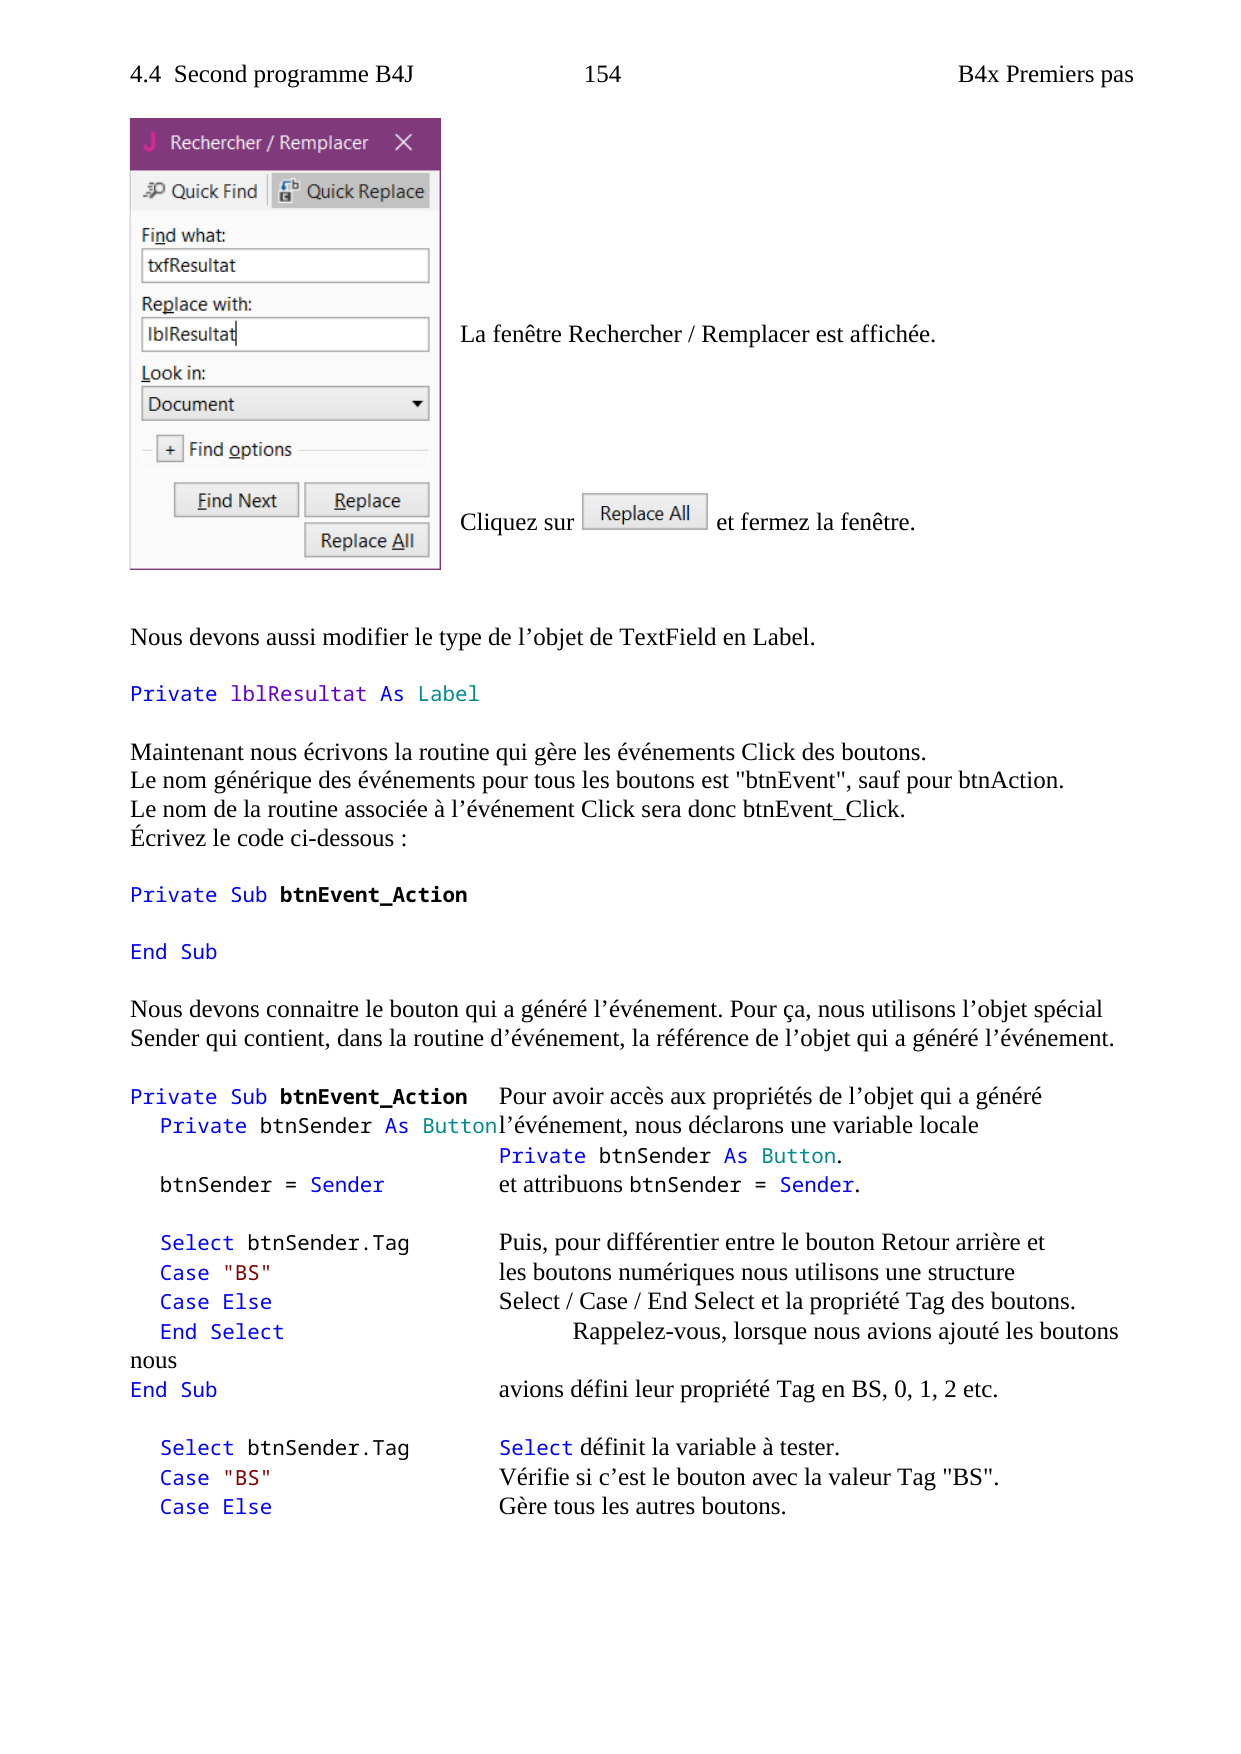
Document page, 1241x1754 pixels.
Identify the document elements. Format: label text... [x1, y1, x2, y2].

text Private lblResultat As Label [130, 679, 1134, 708]
text End Sub [130, 937, 1134, 966]
picture [129, 118, 441, 570]
text Case "BS" Vérifie si c’est le bouton avec la valeur Tag "BS". [130, 1462, 1134, 1491]
text Private Sub btnEvent_Action [130, 881, 1134, 909]
text Le nom de la routine associée à l’événement Click sera donc btnEvent_Click. [130, 794, 1134, 823]
text Nous devons aussi modifier le type de l’objet de TextField en Label. [130, 622, 1134, 651]
text Select btnSender.Tag Select définit la variable à tester. [130, 1432, 1134, 1462]
text Case "BS" les boutons numériques nous utilisons une structure [130, 1257, 1134, 1286]
text Nous devons connaitre le bouton qui a généré l’événement. Pour ça, nous utilisons l’objet spécial Sender qui contient, dans la routine d’événement, la référence de l’objet qui a généré l’événement. [130, 994, 1134, 1052]
text Private btnSender As Button. [130, 1140, 1134, 1169]
text Case Else Gère tous les autres boutons. [130, 1491, 1134, 1521]
text Select btnSender.Tag Puis, pour différentier entre le bouton Retour arrière et [130, 1227, 1134, 1257]
text End Select Rappelez-vous, lorsque nous avions ajouté les boutons nous [130, 1316, 1134, 1374]
text Case Else Select / Case / End Select et la propriété Tag des boutons. [130, 1286, 1134, 1316]
text Private btnSender As Button l’événement, nous déclarons une variable locale [130, 1110, 1134, 1140]
text Maintenant nous écrivons la routine qui gère les événements Click des boutons. [130, 737, 1134, 766]
text Écrivez le code ci-dessous : [130, 823, 1134, 852]
text Le nom générique des événements pour tous les boutons est "btnEvent", sauf pour btnAction. [130, 766, 1134, 794]
text Cliquez sur et fermez la fenêtre. [441, 492, 1134, 536]
text End Sub avions défini leur propriété Tag en BS, 0, 1, 2 etc. [130, 1374, 1134, 1404]
text btnSender = Sender et attribuons btnSender = Sender. [130, 1169, 1134, 1199]
text La fenêtre Rechercher / Remplacer est affichée. [441, 319, 1134, 348]
text Private Sub btnEvent_Action Pour avoir accès aux propriétés de l’objet qui a généré [130, 1081, 1134, 1110]
picture [580, 491, 710, 531]
